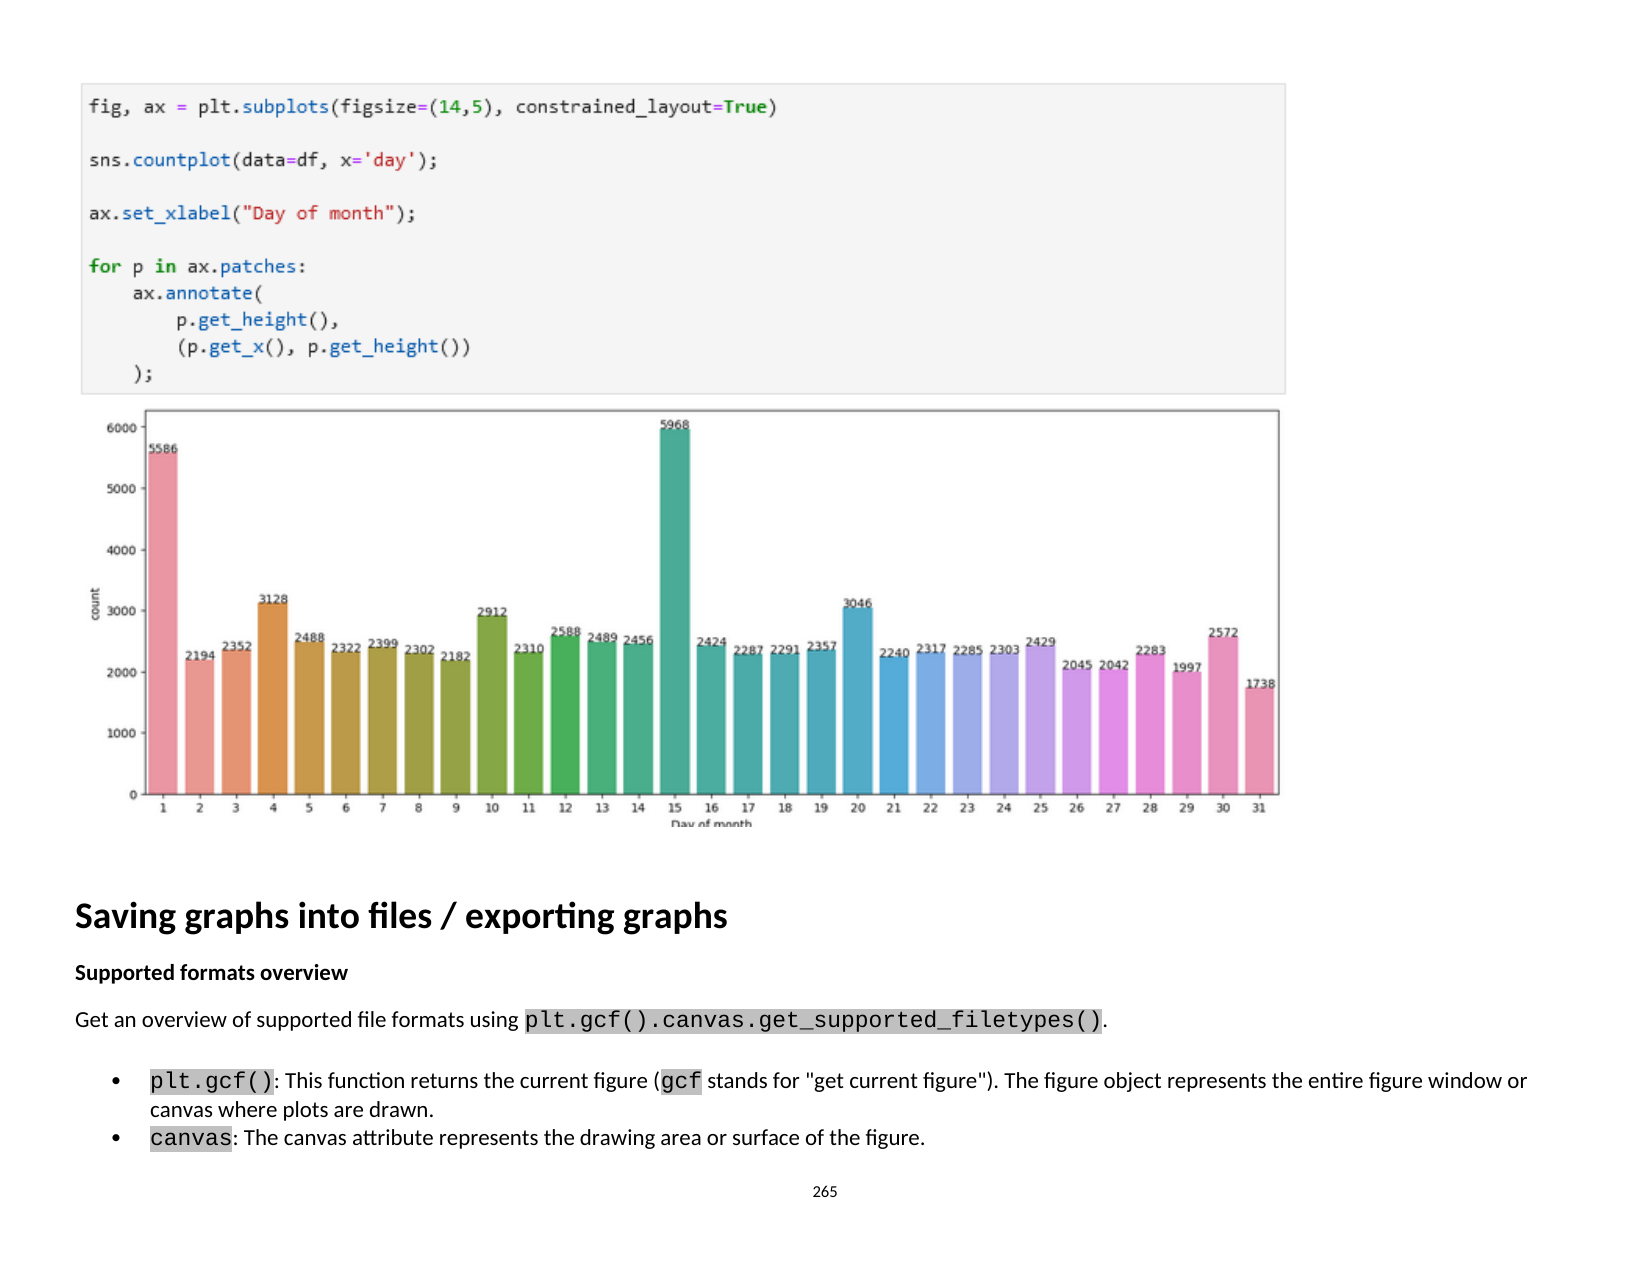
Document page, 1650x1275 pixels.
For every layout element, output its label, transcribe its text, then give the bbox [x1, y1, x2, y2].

text Saving graphs into files / exporting graphs [75, 892, 1575, 938]
list plt.gcf(): This function returns the current figure (gcf stands for "get current figure"). The figure object represents the entire figure window or canvas where plots are drawn. [112, 1066, 1575, 1123]
text Get an overview of supported file formats using plt.gcf().canvas.get_supported_filetypes(). [75, 1005, 1575, 1034]
picture [75, 75, 1291, 827]
text Supported formats overview [75, 958, 1575, 987]
